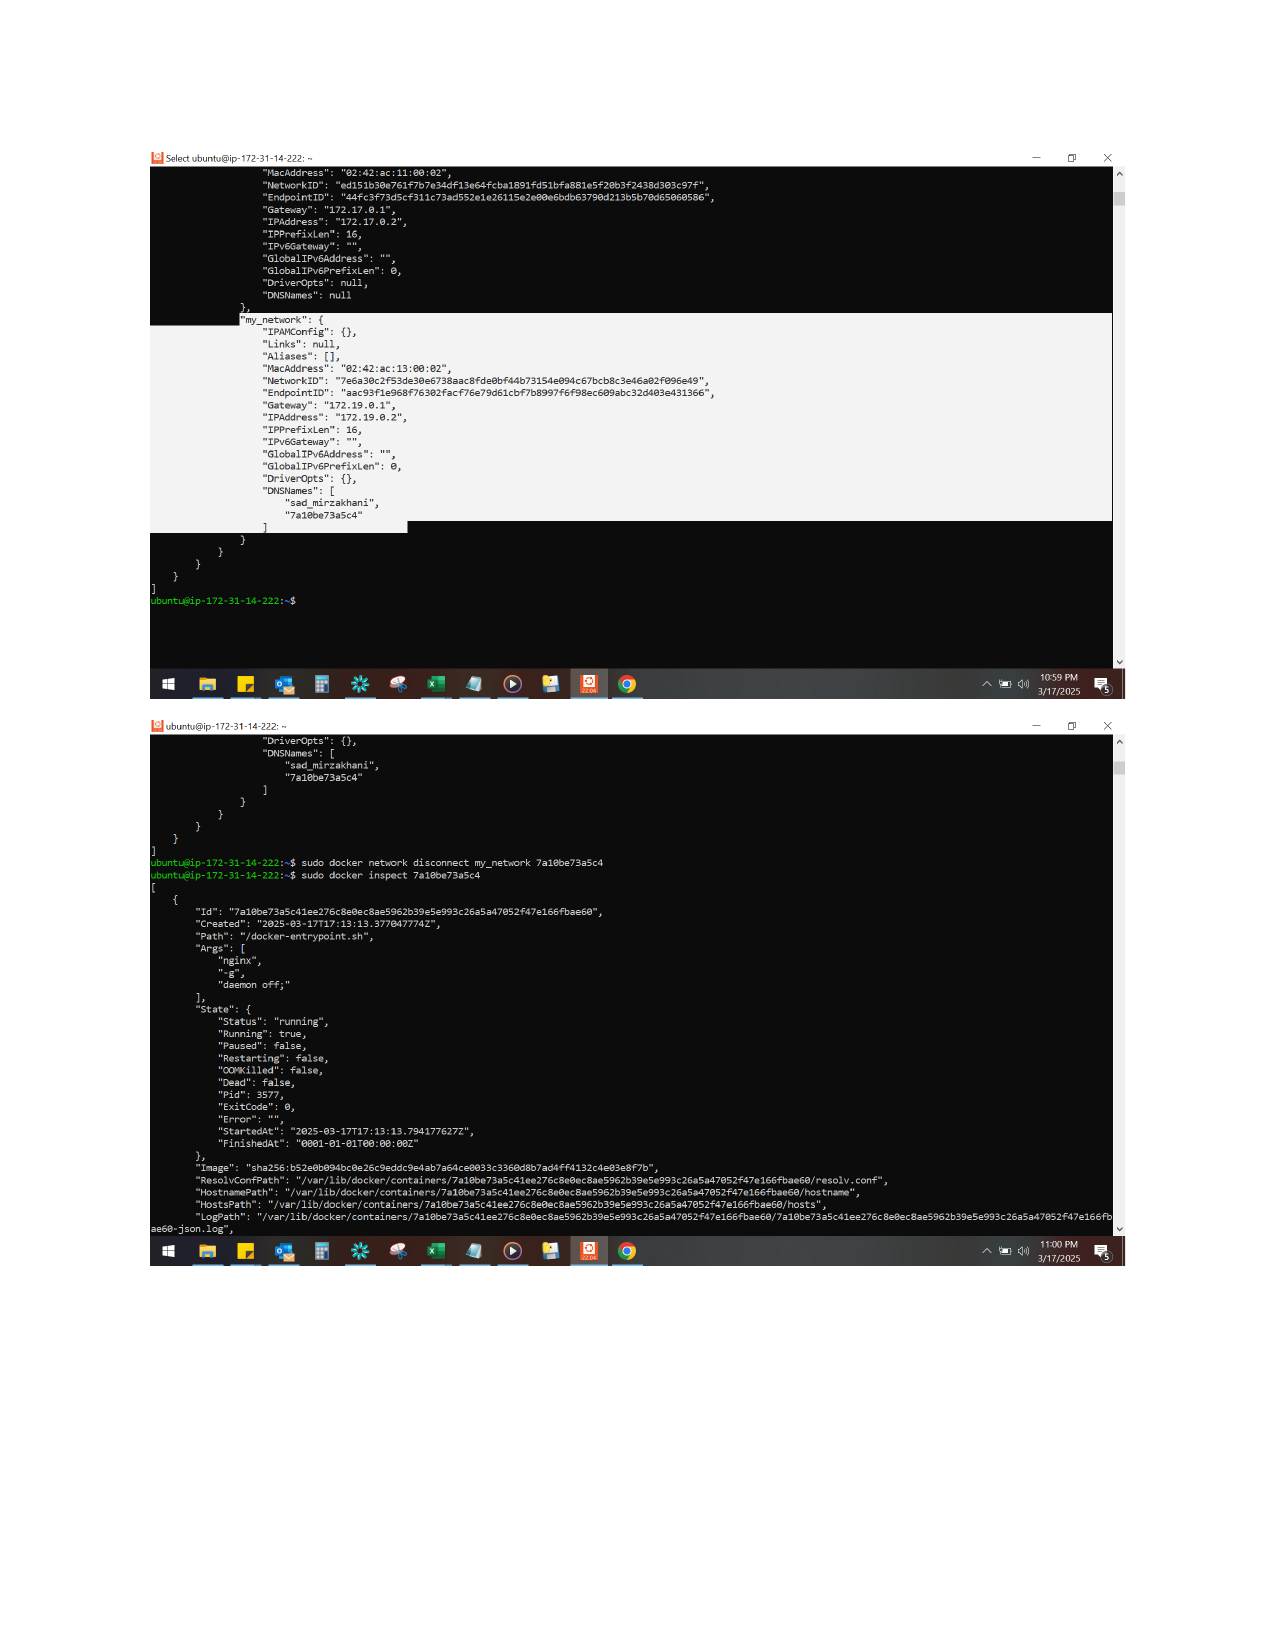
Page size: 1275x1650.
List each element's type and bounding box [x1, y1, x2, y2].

picture [150, 150, 1125, 699]
picture [150, 717, 1125, 1266]
